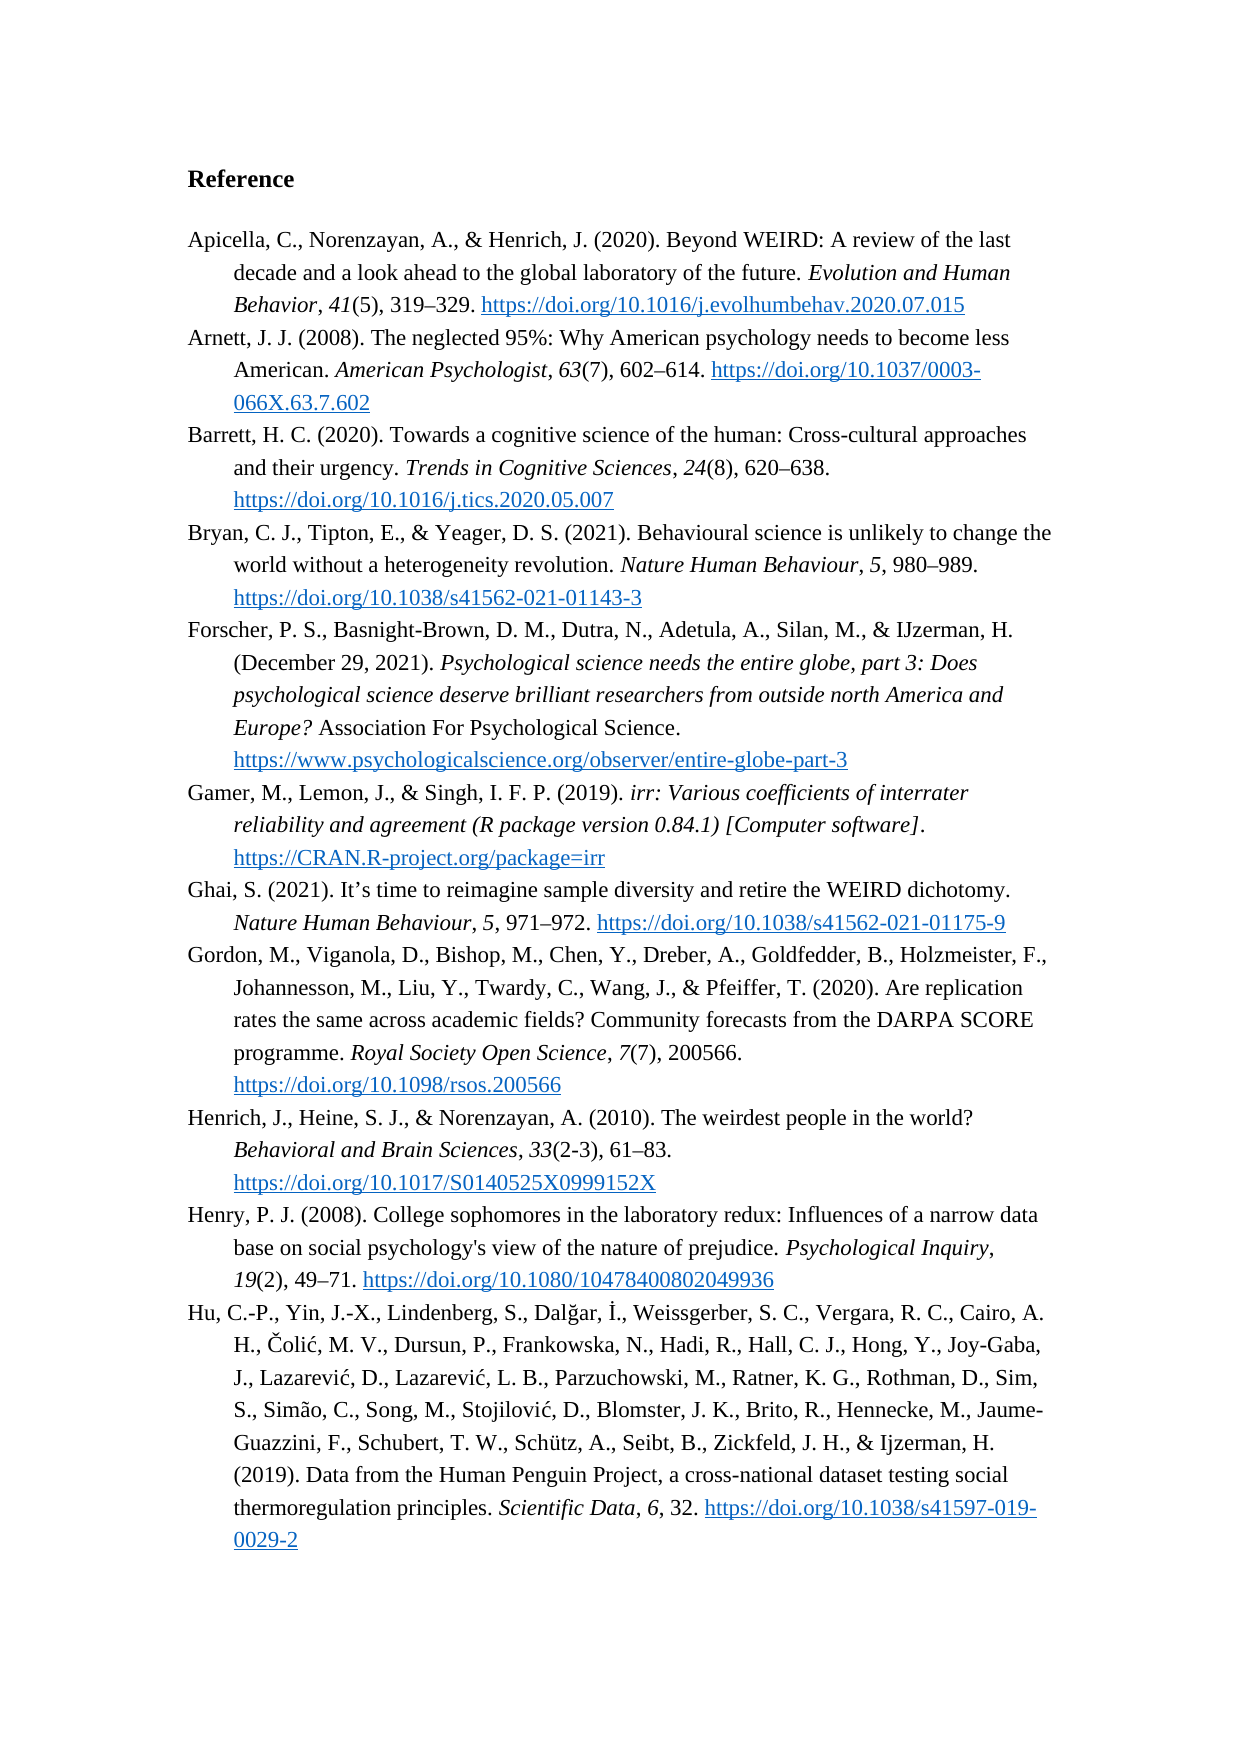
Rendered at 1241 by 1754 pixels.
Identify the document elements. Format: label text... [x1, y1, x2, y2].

text Ghai, S. (2021). It’s time to reimagine sample diversity and retire the WEIRD dichotomy. Nature Human Behaviour, 5, 971–972. https://doi.org/10.1038/s41562-021-01175-9 [187, 873, 1053, 938]
text Gordon, M., Viganola, D., Bishop, M., Chen, Y., Dreber, A., Goldfedder, B., Holzmeister, F., Johannesson, M., Liu, Y., Twardy, C., Wang, J., & Pfeiffer, T. (2020). Are replication rates the same across academic fields? Community forecasts from the DARPA SCORE programme. Royal Society Open Science, 7(7), 200566. https://doi.org/10.1098/rsos.200566 [187, 938, 1053, 1101]
text Apicella, C., Norenzayan, A., & Henrich, J. (2020). Beyond WEIRD: A review of the last decade and a look ahead to the global laboratory of the future. Evolution and Human Behavior, 41(5), 319–329. https://doi.org/10.1016/j.evolhumbehav.2020.07.015 [187, 223, 1053, 321]
text Arnett, J. J. (2008). The neglected 95%: Why American psychology needs to become less American. American Psychologist, 63(7), 602–614. https://doi.org/10.1037/0003-066X.63.7.602 [187, 321, 1053, 418]
text Henry, P. J. (2008). College sophomores in the laboratory redux: Influences of a narrow data base on social psychology's view of the nature of prejudice. Psychological Inquiry, 19(2), 49–71. https://doi.org/10.1080/10478400802049936 [187, 1198, 1053, 1296]
text Henrich, J., Heine, S. J., & Norenzayan, A. (2010). The weirdest people in the world? Behavioral and Brain Sciences, 33(2-3), 61–83. https://doi.org/10.1017/S0140525X0999152X [187, 1101, 1053, 1198]
text Reference [187, 162, 1053, 194]
text Bryan, C. J., Tipton, E., & Yeager, D. S. (2021). Behavioural science is unlikely to change the world without a heterogeneity revolution. Nature Human Behaviour, 5, 980–989. https://doi.org/10.1038/s41562-021-01143-3 [187, 516, 1053, 613]
text Gamer, M., Lemon, J., & Singh, I. F. P. (2019). irr: Various coefficients of interrater reliability and agreement (R package version 0.84.1) [Computer software]. https://CRAN.R-project.org/package=irr [187, 776, 1053, 873]
text Barrett, H. C. (2020). Towards a cognitive science of the human: Cross-cultural approaches and their urgency. Trends in Cognitive Sciences, 24(8), 620–638. https://doi.org/10.1016/j.tics.2020.05.007 [187, 418, 1053, 516]
text Forscher, P. S., Basnight-Brown, D. M., Dutra, N., Adetula, A., Silan, M., & IJzerman, H. (December 29, 2021). Psychological science needs the entire globe, part 3: Does psychological science deserve brilliant researchers from outside north America and Europe? Association For Psychological Science. https://www.psychologicalscience.org/observer/entire-globe-part-3 [187, 613, 1053, 776]
text Hu, C.-P., Yin, J.-X., Lindenberg, S., Dalğar, İ., Weissgerber, S. C., Vergara, R. C., Cairo, A. H., Čolić, M. V., Dursun, P., Frankowska, N., Hadi, R., Hall, C. J., Hong, Y., Joy-Gaba, J., Lazarević, D., Lazarević, L. B., Parzuchowski, M., Ratner, K. G., Rothman, D., Sim, S., Simão, C., Song, M., Stojilović, D., Blomster, J. K., Brito, R., Hennecke, M., Jaume-Guazzini, F., Schubert, T. W., Schütz, A., Seibt, B., Zickfeld, J. H., & Ijzerman, H. (2019). Data from the Human Penguin Project, a cross-national dataset testing social thermoregulation principles. Scientific Data, 6, 32. https://doi.org/10.1038/s41597-019-0029-2 [187, 1296, 1053, 1556]
